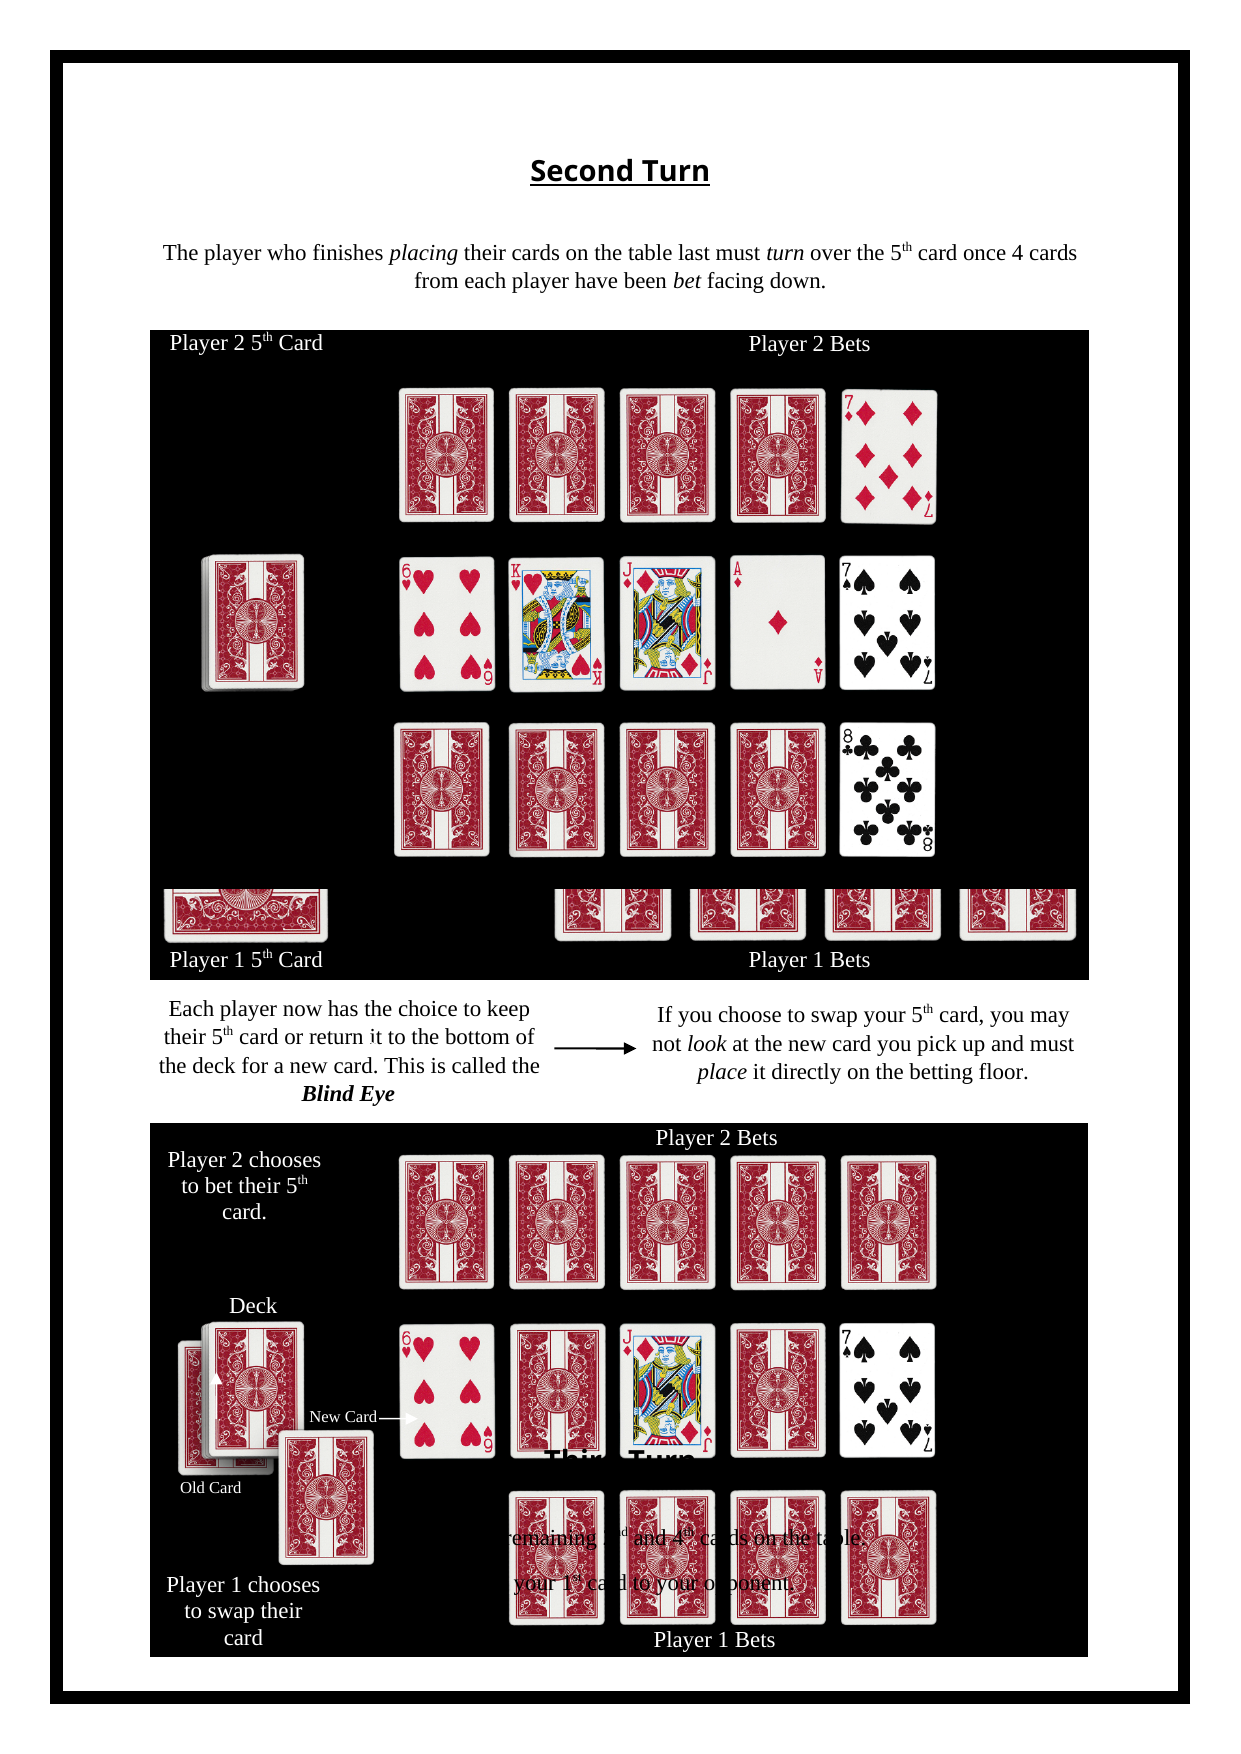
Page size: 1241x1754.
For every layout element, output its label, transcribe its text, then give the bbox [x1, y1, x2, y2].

picture [150, 330, 1089, 980]
text Reveal your 1st card to your opponent. [150, 1569, 1090, 1595]
picture [150, 1123, 1088, 1440]
picture [150, 1479, 1088, 1524]
text Second Turn [150, 150, 1090, 220]
text The player who finishes placing their cards on the table last must turn over the 5th card once 4 cards from each player have been bet facing down. [150, 239, 1090, 293]
picture [150, 1550, 1088, 1569]
text Third Turn [150, 1440, 1090, 1479]
text Turn over the remaining 2nd and 4th cards on the table. [150, 1524, 1090, 1550]
picture [150, 1595, 1088, 1657]
